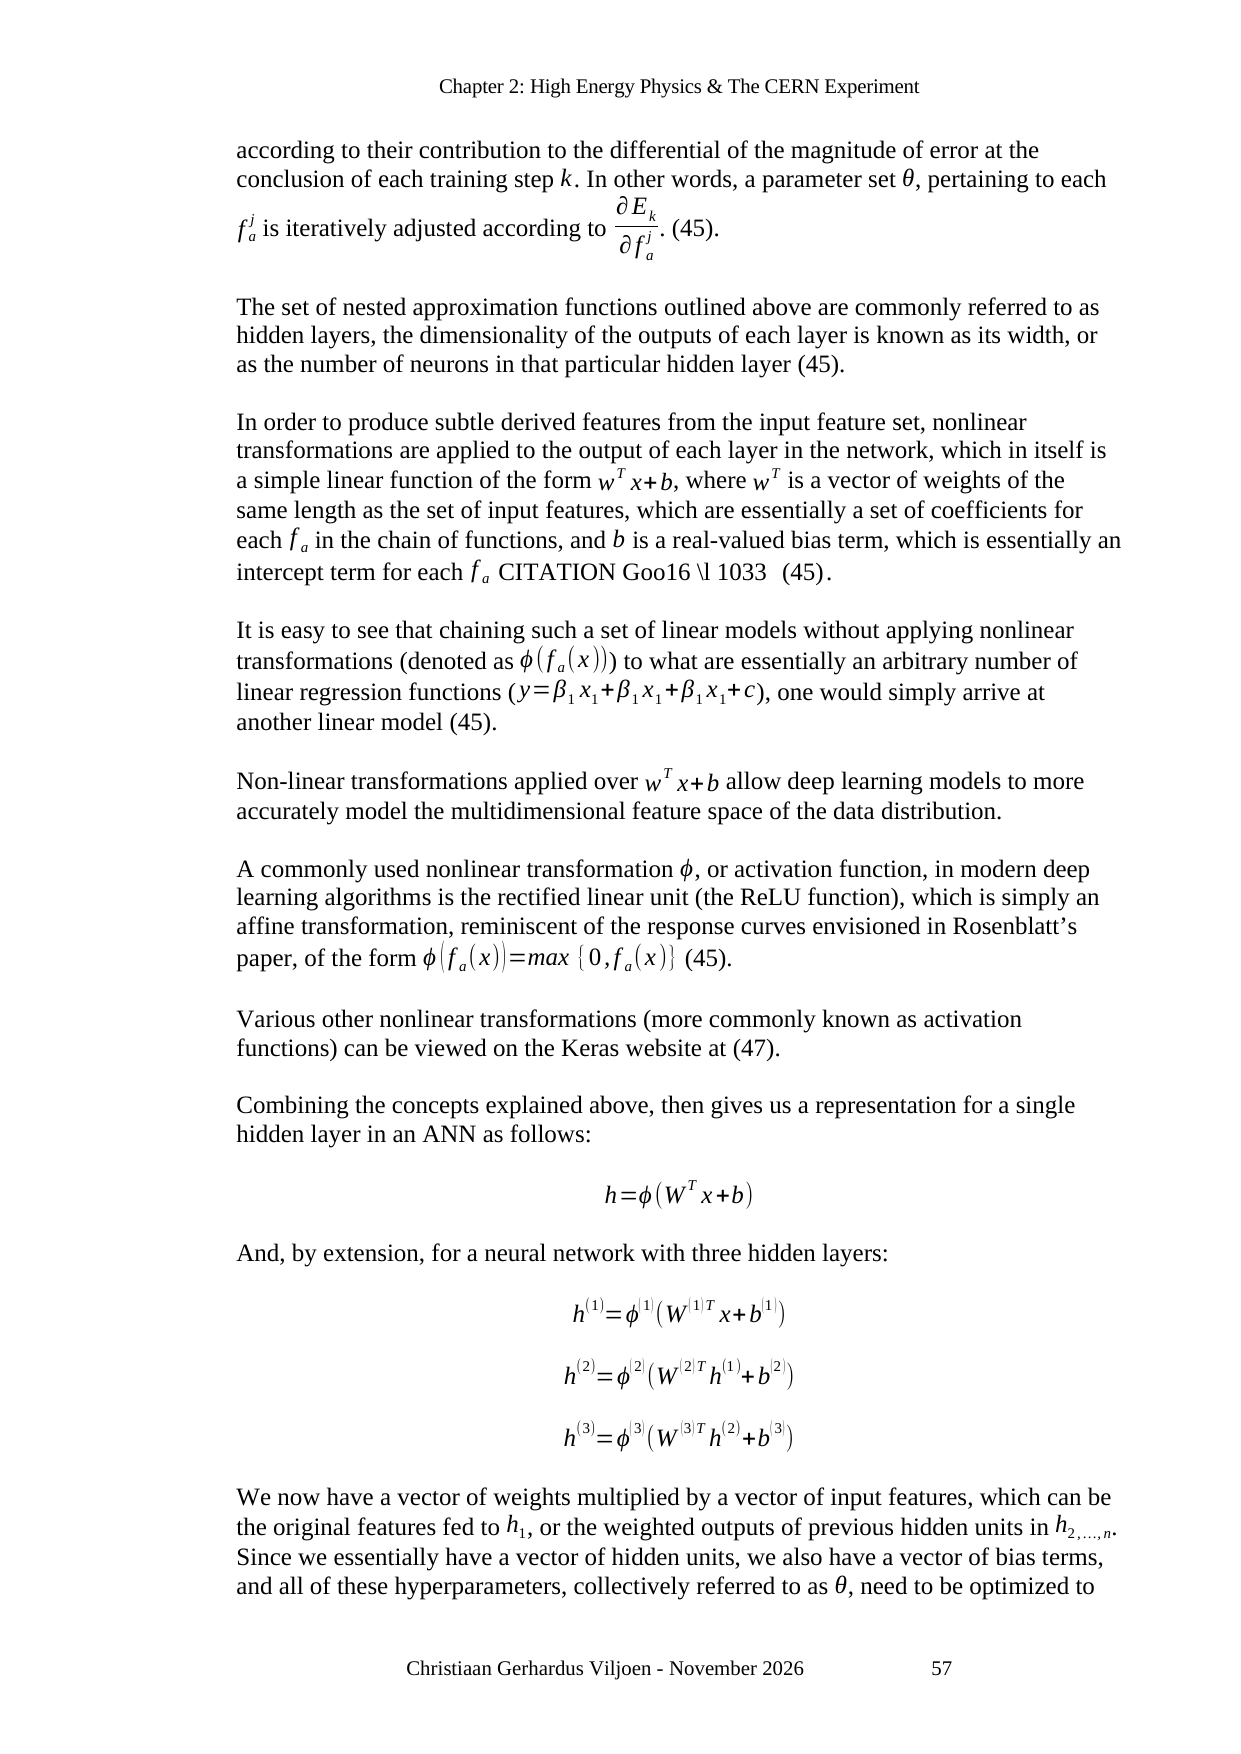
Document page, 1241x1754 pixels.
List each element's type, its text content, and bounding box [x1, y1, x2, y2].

text Non-linear transformations applied over allow deep learning models to more accurately model the multidimensional feature space of the data distribution. [236, 765, 1122, 825]
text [236, 1482, 1122, 1599]
text The set of nested approximation functions outlined above are commonly referred to as hidden layers, the dimensionality of the outputs of each layer is known as its width, or as the number of neurons in that particular hidden layer. [236, 292, 1122, 378]
text Combining the concepts explained above, then gives us a representation for a single hidden layer in an ANN as follows: [236, 1090, 1122, 1148]
text It is easy to see that chaining such a set of linear models without applying nonlinear transformations (denoted as ) to what are essentially an arbitrary number of linear regression functions (), one would simply arrive at another linear model . [236, 615, 1122, 736]
text In order to produce subtle derived features from the input feature set, nonlinear transformations are applied to the output of each layer in the network, which in itself is a simple linear function of the form , where is a vector of weights of the same length as the set of input features, which are essentially a set of coefficients for each in the chain of functions, and is a real-valued bias term, which is essentially an intercept term for each . [236, 407, 1122, 587]
text And, by extension, for a neural network with three hidden layers: [236, 1238, 1122, 1267]
text Various other nonlinear transformations (more commonly known as activation functions) can be viewed on the Keras website at . [236, 1004, 1122, 1062]
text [236, 135, 1122, 263]
text A commonly used nonlinear transformation , or activation function, in modern deep learning algorithms is the rectified linear unit (the ReLU function), which is simply an affine transformation, reminiscent of the response curves envisioned in Rosenblatt’s paper, of the form . [236, 854, 1122, 975]
